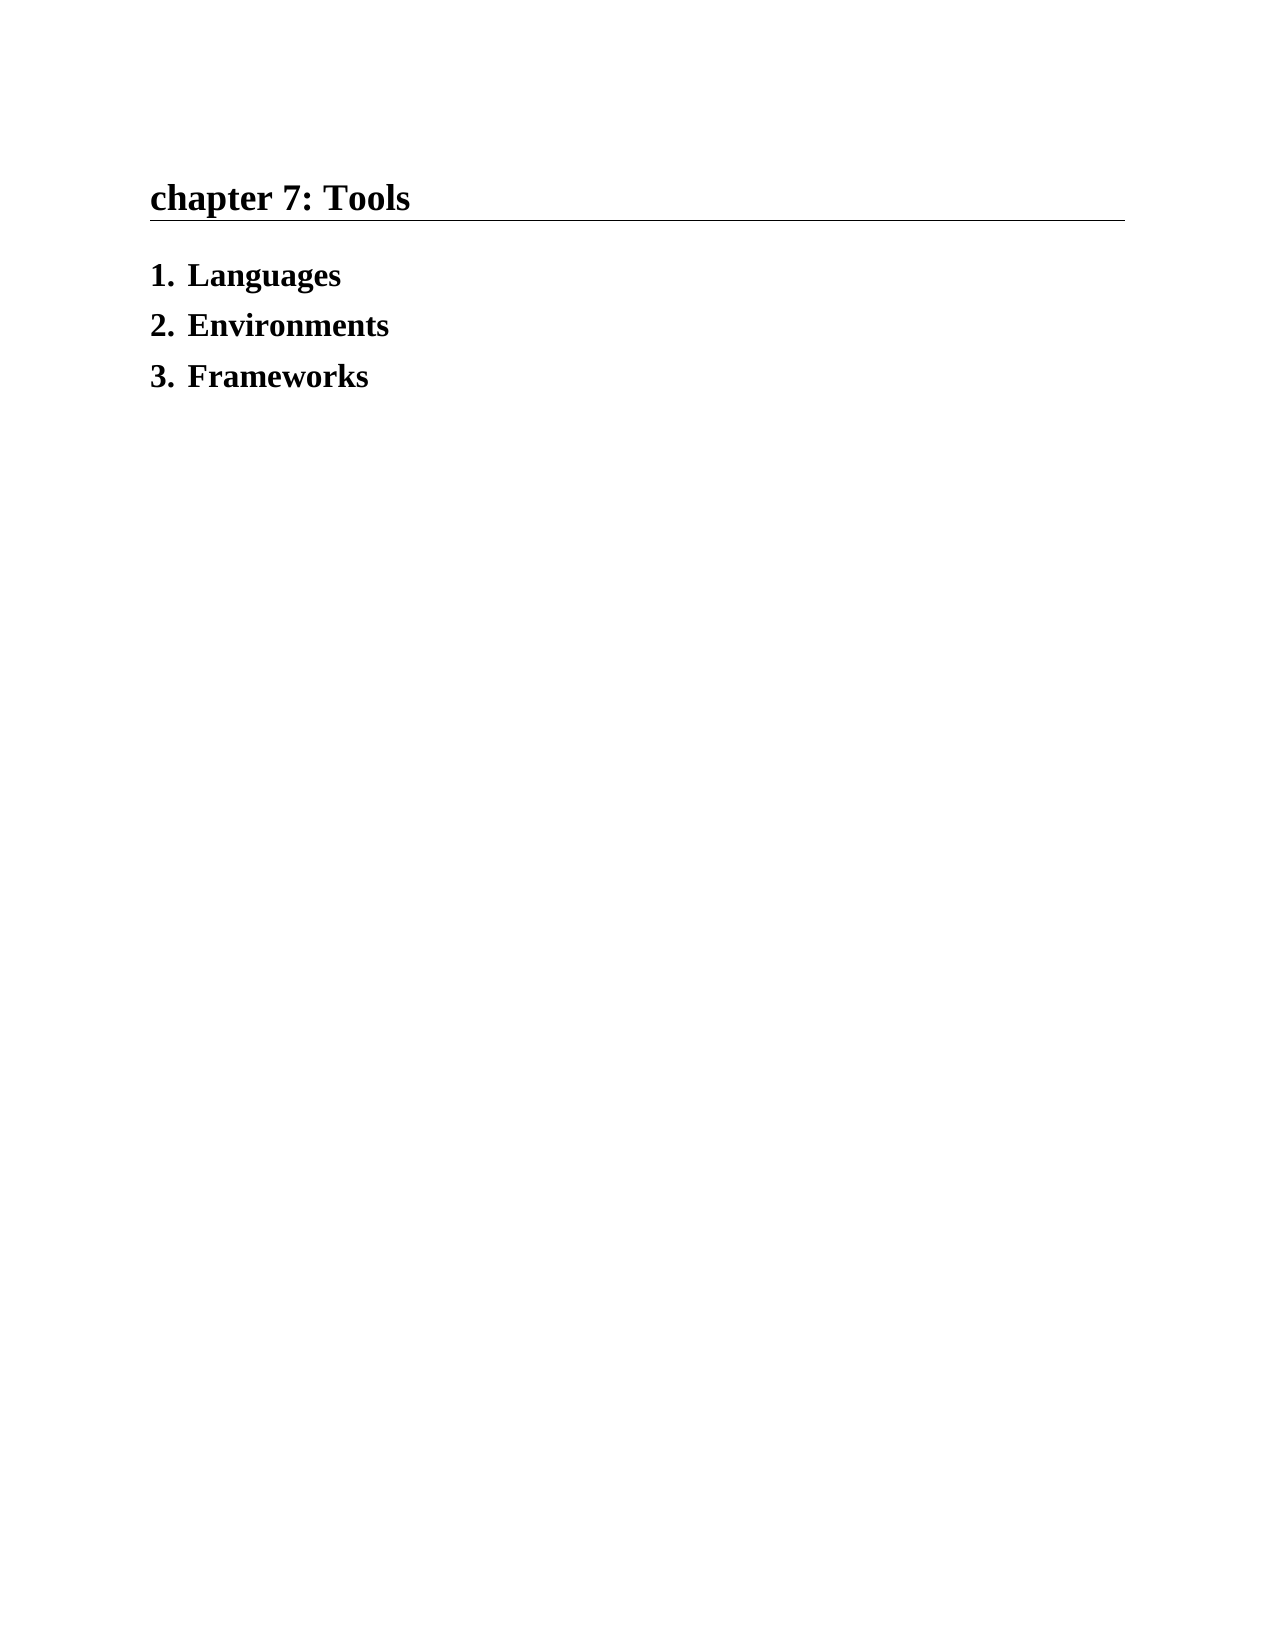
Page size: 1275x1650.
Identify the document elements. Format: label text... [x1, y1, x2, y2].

list Frameworks [150, 356, 1125, 395]
subtitle Tools [150, 175, 1125, 220]
list Environments [150, 306, 1125, 344]
list Languages [150, 255, 1125, 293]
